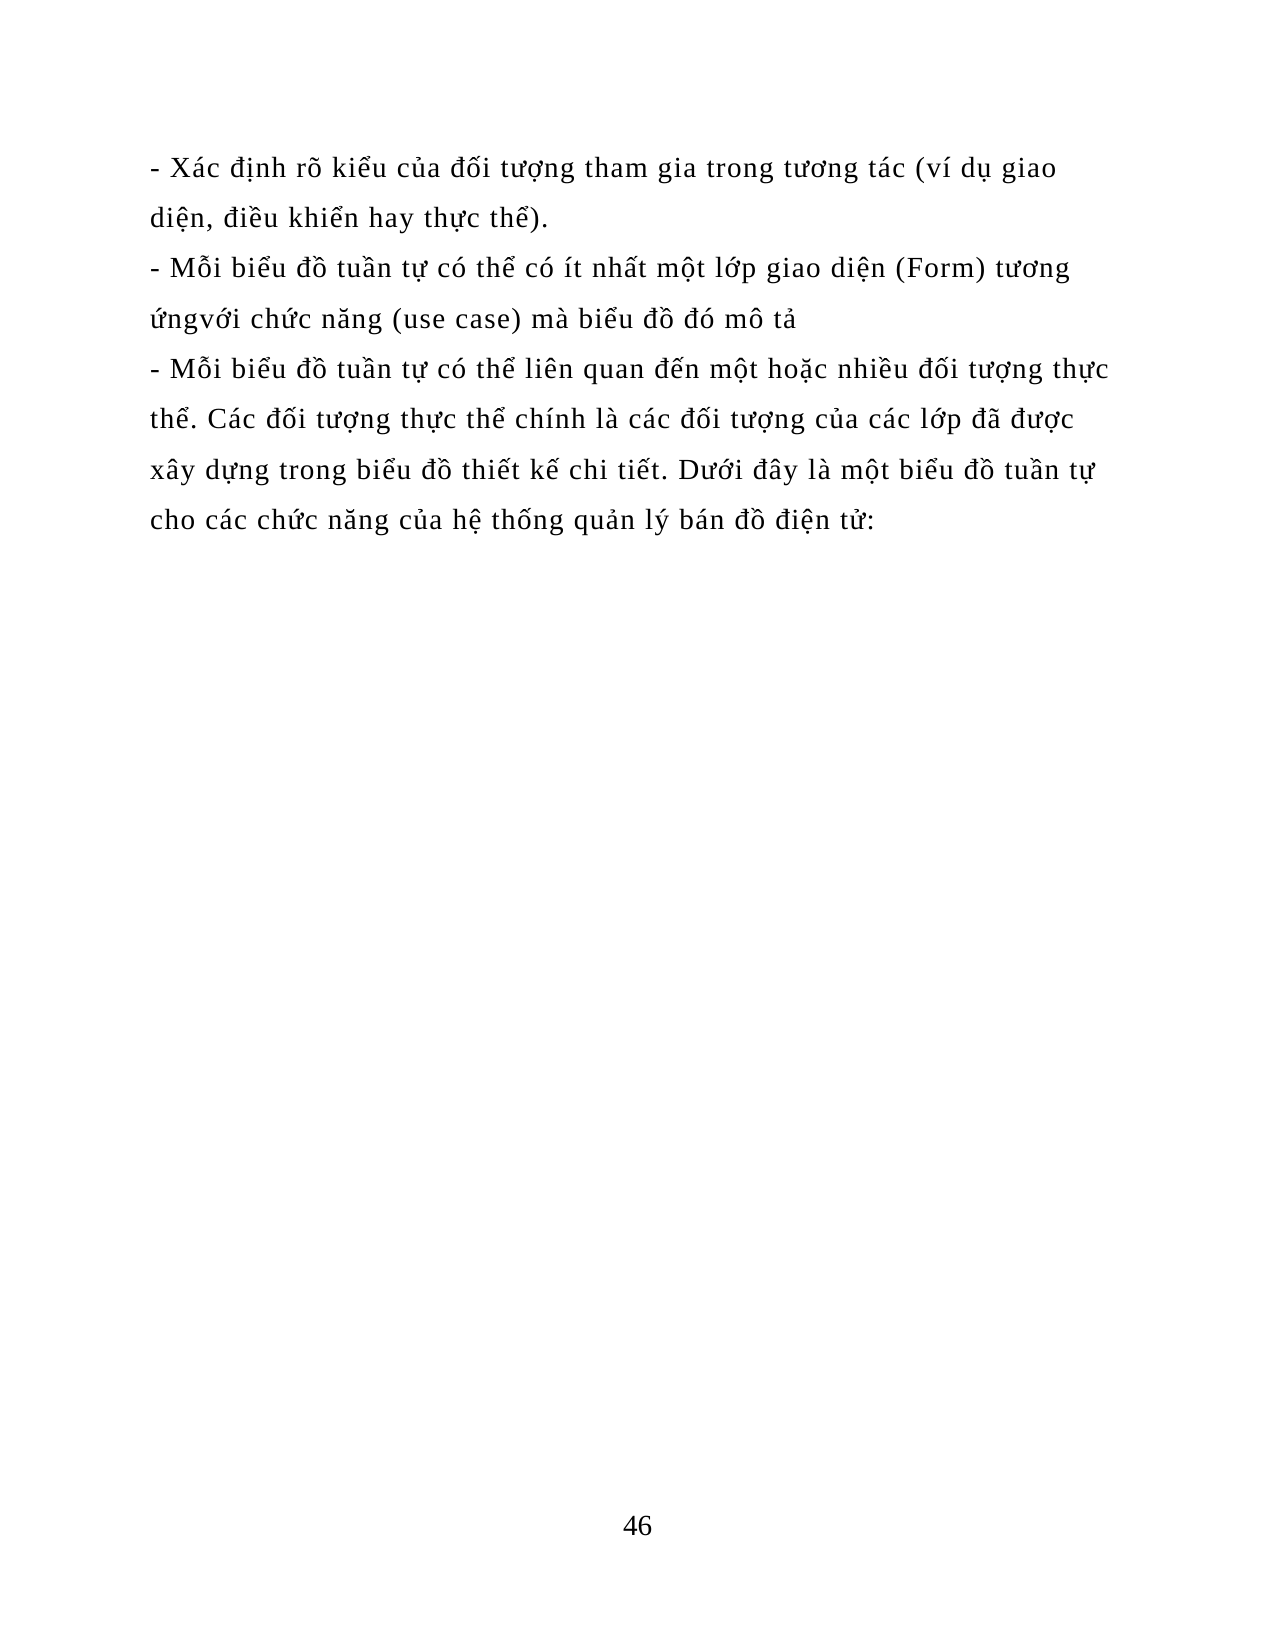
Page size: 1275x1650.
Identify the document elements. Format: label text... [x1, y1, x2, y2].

text - Xác định rõ kiểu của đối tượng tham gia trong tương tác (ví dụ giao diện, điều khiển hay thực thể). [150, 150, 1125, 234]
text - Mỗi biểu đồ tuần tự có thể có ít nhất một lớp giao diện (Form) tương [150, 251, 1125, 284]
text ứngvới chức năng (use case) mà biểu đồ đó mô tả [150, 301, 1125, 334]
text - Mỗi biểu đồ tuần tự có thể liên quan đến một hoặc nhiều đối tượng thực thể. Các đối tượng thực thể chính là các đối tượng của các lớp đã được xây dựng trong biểu đồ thiết kế chi tiết. Dưới đây là một biểu đồ tuần tự cho các chức năng của hệ thống quản lý bán đồ điện tử: [150, 351, 1125, 536]
